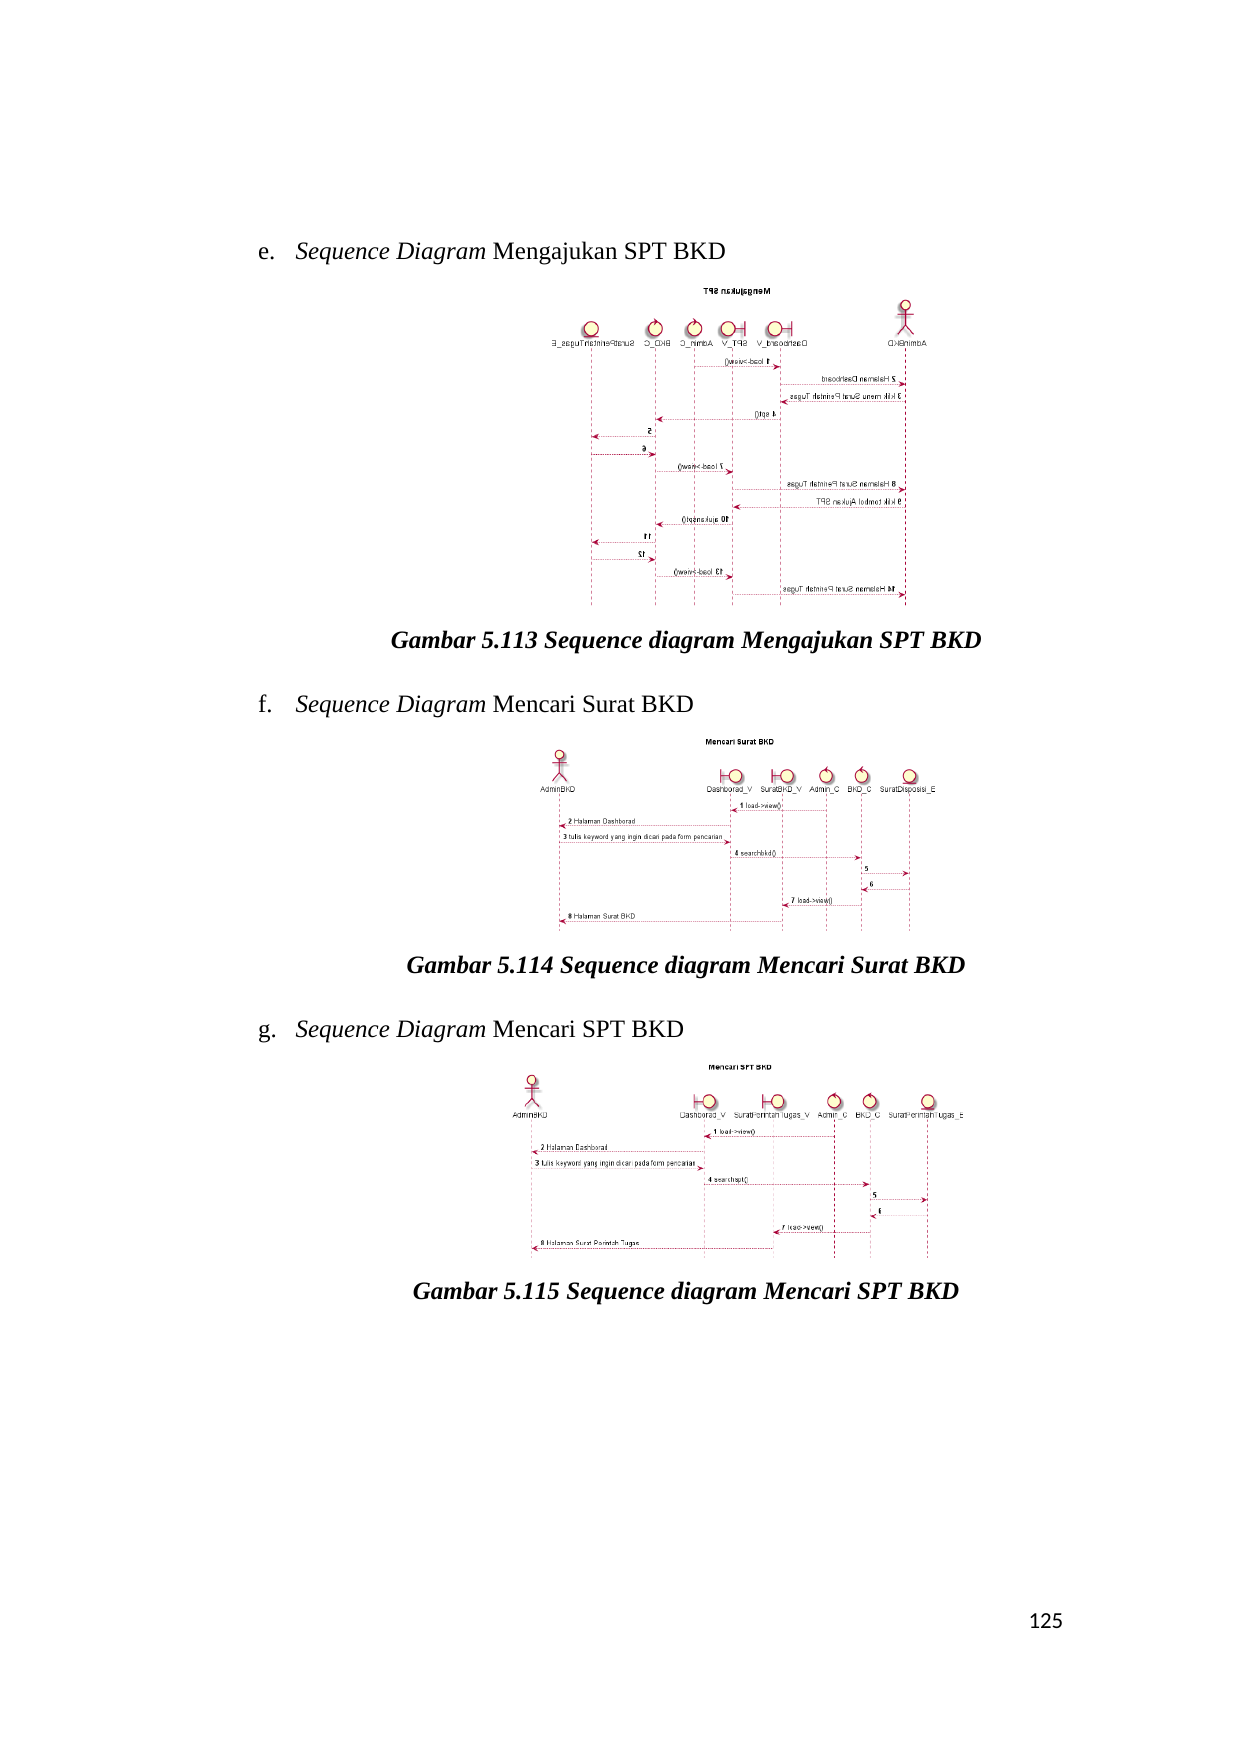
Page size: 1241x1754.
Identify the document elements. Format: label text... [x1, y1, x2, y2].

picture [545, 279, 931, 611]
list Sequence Diagram Mengajukan SPT BKD [258, 236, 1063, 265]
text Gambar 5.115 Sequence diagram Mencari SPT BKD [311, 1276, 1063, 1305]
list Sequence Diagram Mencari Surat BKD [258, 689, 1063, 718]
list Sequence Diagram Mencari SPT BKD [258, 1014, 1063, 1043]
text Gambar 5.114 Sequence diagram Mencari Surat BKD [311, 950, 1063, 979]
picture [508, 1057, 969, 1263]
text Gambar 5.113 Sequence diagram Mengajukan SPT BKD [311, 625, 1063, 654]
picture [536, 732, 941, 936]
